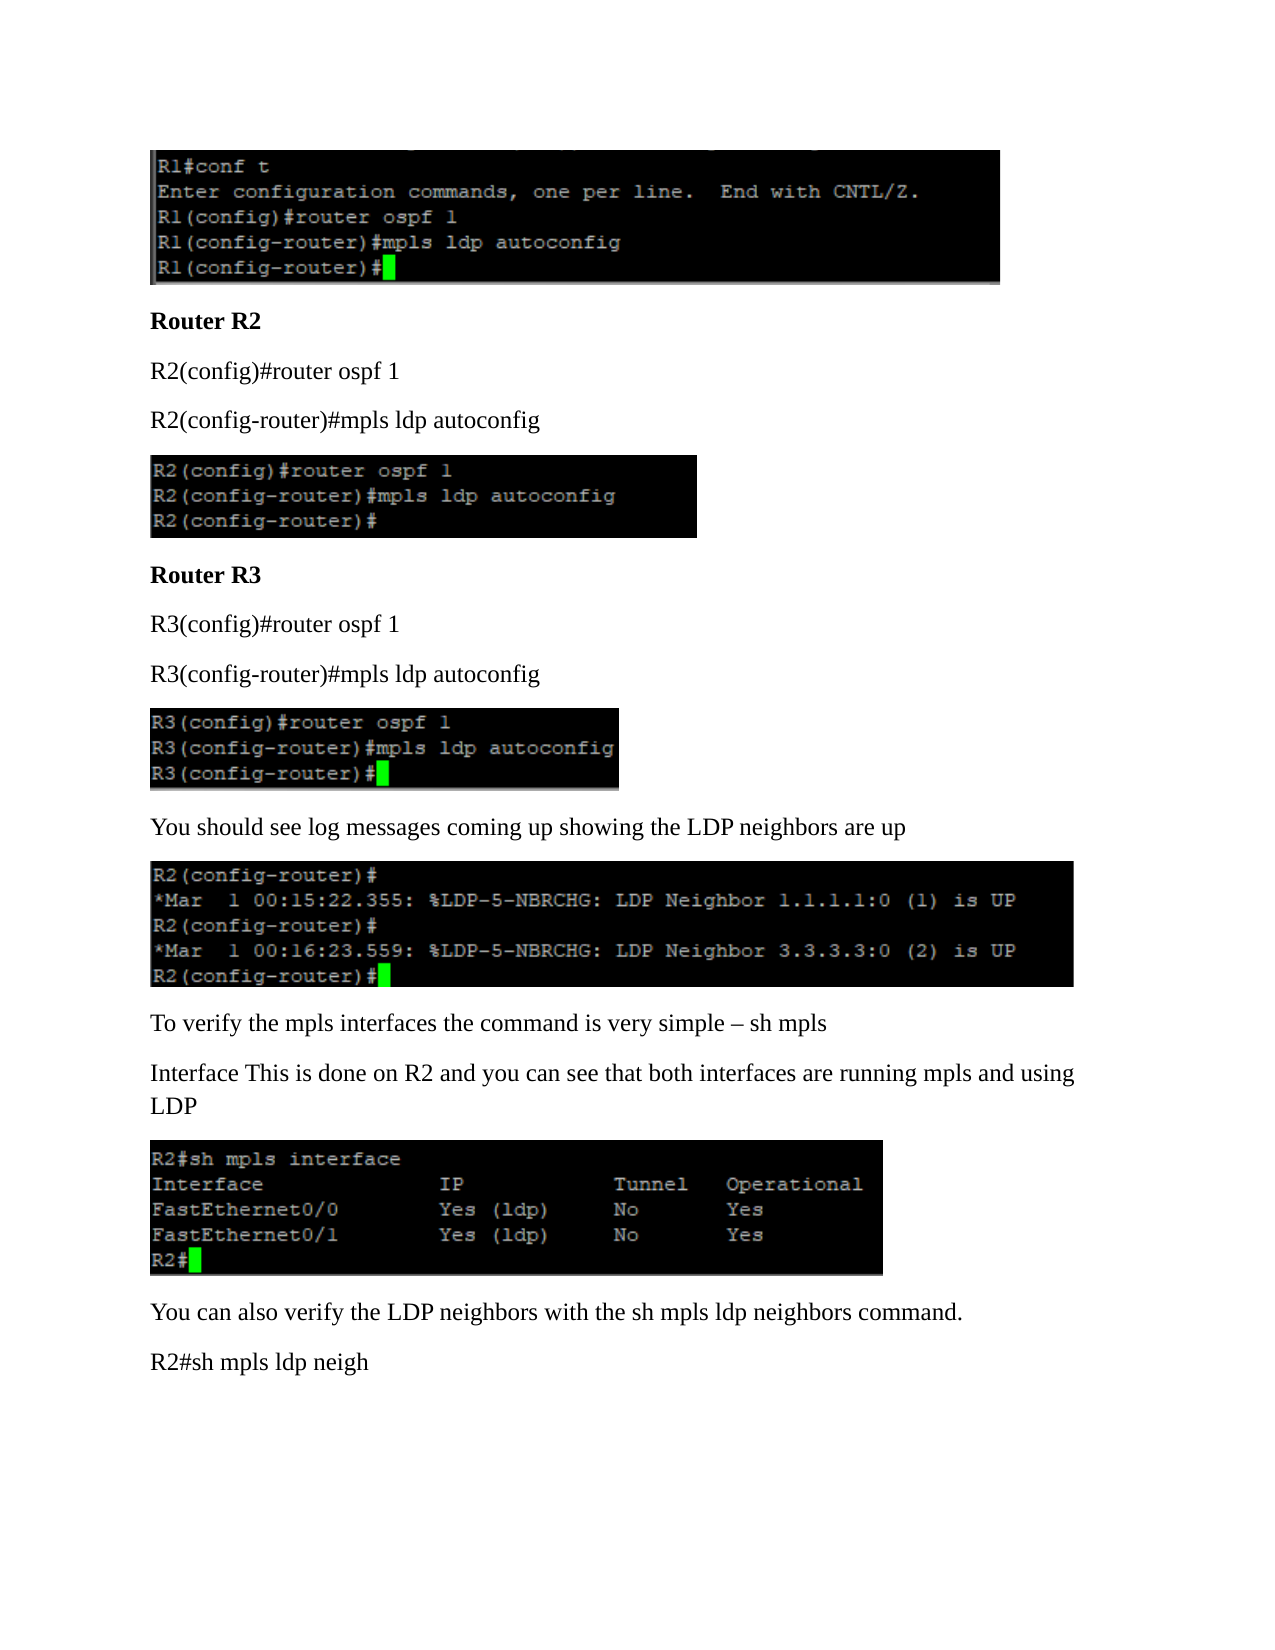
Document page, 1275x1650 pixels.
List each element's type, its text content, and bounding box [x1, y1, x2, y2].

text R2(config)#router ospf 1 [150, 356, 1125, 384]
text Router R2 [150, 306, 1125, 335]
picture [150, 861, 1074, 987]
picture [150, 708, 619, 791]
text You can also verify the LDP neighbors with the sh mpls ldp neighbors command. [150, 1297, 1125, 1326]
text To verify the mpls interfaces the command is very simple – sh mpls [150, 1008, 1125, 1037]
text R3(config)#router ospf 1 [150, 609, 1125, 638]
text Interface This is done on R2 and you can see that both interfaces are running mpls and using LDP [150, 1058, 1125, 1120]
picture [150, 455, 697, 538]
text You should see log messages coming up showing the LDP neighbors are up [150, 812, 1125, 841]
text Router R3 [150, 560, 1125, 588]
picture [150, 1140, 883, 1276]
text R2(config-router)#mpls ldp autoconfig [150, 406, 1125, 434]
picture [150, 150, 1001, 285]
text R2#sh mpls ldp neigh [150, 1347, 1125, 1375]
text R3(config-router)#mpls ldp autoconfig [150, 659, 1125, 688]
